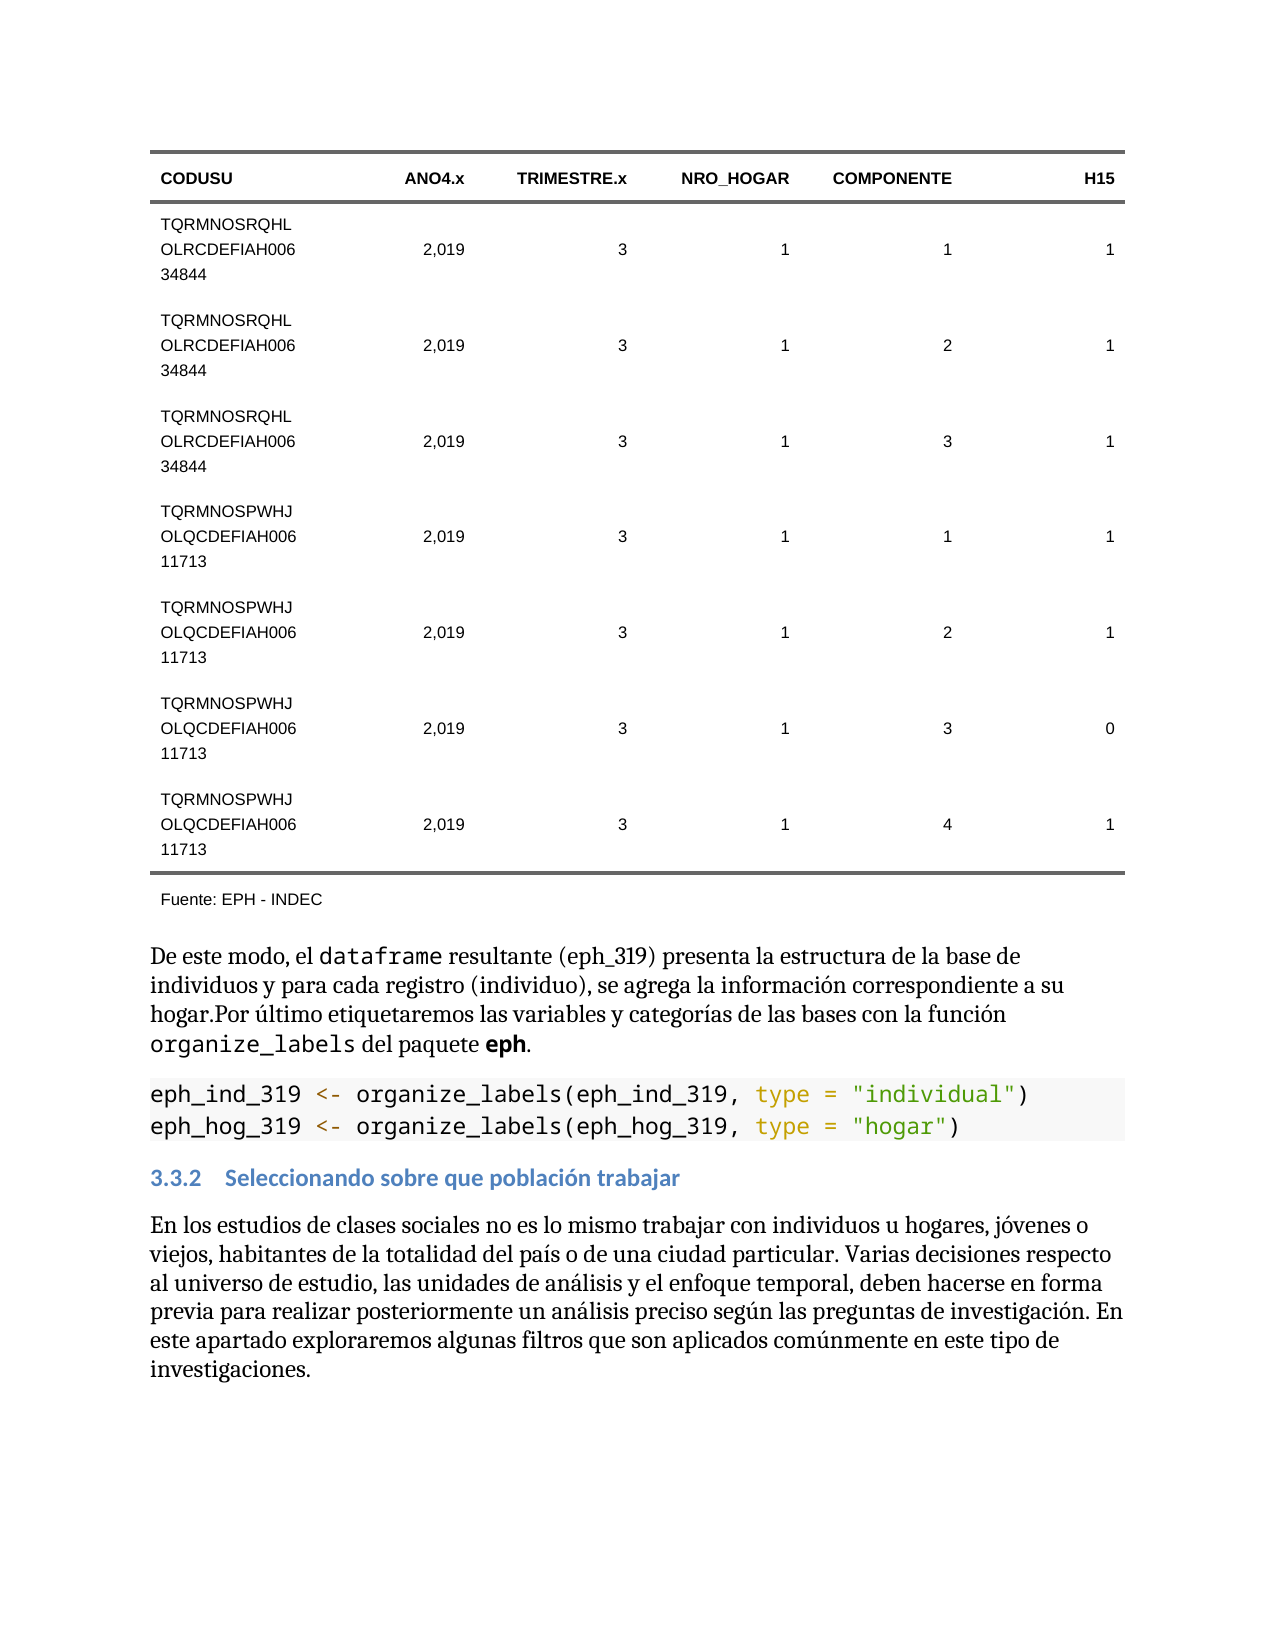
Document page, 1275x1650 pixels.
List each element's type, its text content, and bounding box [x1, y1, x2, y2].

table_cell TQRMNOSRQHLOLRCDEFIAH00634844 [150, 296, 312, 392]
table_cell 3 [475, 488, 637, 583]
table_cell 1 [638, 204, 800, 296]
table_cell 3 [475, 204, 637, 296]
table_cell TQRMNOSPWHJOLQCDEFIAH00611713 [150, 775, 312, 871]
table_cell 1 [963, 296, 1125, 392]
table_cell 3 [475, 583, 637, 679]
table_cell 2 [800, 296, 962, 392]
table_cell TQRMNOSRQHLOLRCDEFIAH00634844 [150, 392, 312, 487]
text De este modo, el dataframe resultante (eph_319) presenta la estructura de la base de individuos y para cada registro (individuo), se agrega la información correspondiente a su hogar.Por último etiquetaremos las variables y categorías de las bases con la función organize_labels del paquete eph. [150, 939, 1125, 1059]
table_cell 3 [475, 775, 637, 871]
table_header CODUSU [150, 154, 312, 200]
table_header TRIMESTRE.x [475, 154, 637, 200]
table_cell 3 [800, 392, 962, 487]
table_cell 2 [800, 583, 962, 679]
text En los estudios de clases sociales no es lo mismo trabajar con individuos u hogares, jóvenes o viejos, habitantes de la totalidad del país o de una ciudad particular. Varias decisiones respecto al universo de estudio, las unidades de análisis y el enfoque temporal, deben hacerse en forma previa para realizar posteriormente un análisis preciso según las preguntas de investigación. En este apartado exploraremos algunas filtros que son aplicados comúnmente en este tipo de investigaciones. [150, 1211, 1125, 1383]
table_cell 1 [963, 775, 1125, 871]
table_cell 3 [475, 679, 637, 775]
table_cell 2,019 [313, 296, 475, 392]
table_cell 1 [638, 775, 800, 871]
table_header NRO_HOGAR [638, 154, 800, 200]
table_cell 2,019 [313, 775, 475, 871]
table_cell 2,019 [313, 392, 475, 487]
table_cell 3 [800, 679, 962, 775]
table_cell 2,019 [313, 679, 475, 775]
table_cell 1 [963, 583, 1125, 679]
table_cell 1 [638, 392, 800, 487]
table_cell 2,019 [313, 204, 475, 296]
table_header ANO4.x [313, 154, 475, 200]
table_cell 2,019 [313, 583, 475, 679]
table_cell TQRMNOSPWHJOLQCDEFIAH00611713 [150, 583, 312, 679]
table_cell 0 [963, 679, 1125, 775]
table_cell TQRMNOSRQHLOLRCDEFIAH00634844 [150, 204, 312, 296]
table_cell 3 [475, 296, 637, 392]
table_cell 3 [475, 392, 637, 487]
table_cell 2,019 [313, 488, 475, 583]
table_cell 1 [638, 679, 800, 775]
table_cell 1 [638, 296, 800, 392]
table_header H15 [963, 154, 1125, 200]
table_cell 1 [963, 488, 1125, 583]
table_cell 1 [638, 583, 800, 679]
table_cell 1 [963, 204, 1125, 296]
table_cell 1 [638, 488, 800, 583]
table_cell TQRMNOSPWHJOLQCDEFIAH00611713 [150, 488, 312, 583]
table_header COMPONENTE [800, 154, 962, 200]
subtitle 3.3.2 Seleccionando sobre que población trabajar [150, 1162, 1125, 1192]
table_cell 4 [800, 775, 962, 871]
table_cell Fuente: EPH - INDEC [150, 875, 1125, 921]
text eph_ind_319 <- organize_labels(eph_ind_319, type = "individual") eph_hog_319 <- organize_labels(eph_hog_319, type = "hogar") [150, 1078, 1125, 1141]
table_cell 1 [800, 488, 962, 583]
table_cell 1 [800, 204, 962, 296]
table_cell 1 [963, 392, 1125, 487]
table_cell TQRMNOSPWHJOLQCDEFIAH00611713 [150, 679, 312, 775]
